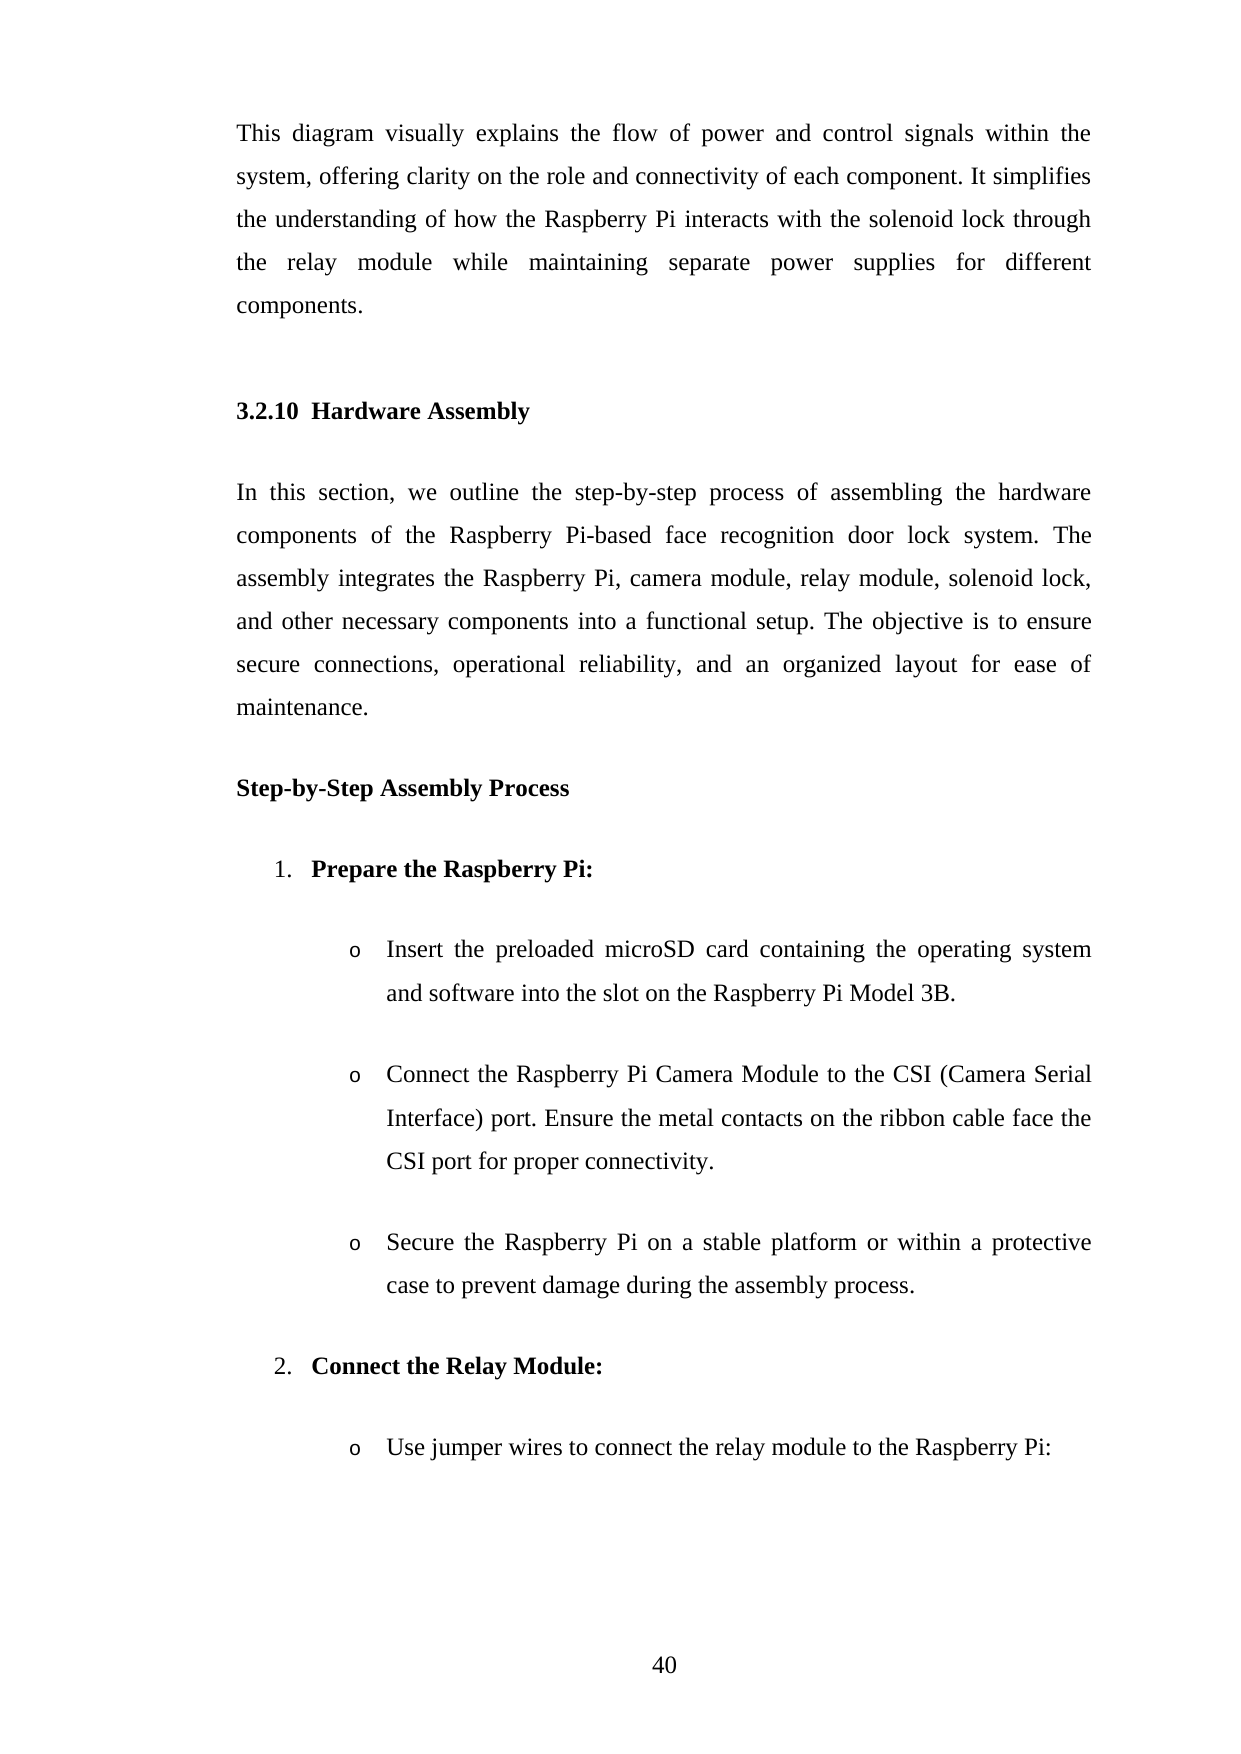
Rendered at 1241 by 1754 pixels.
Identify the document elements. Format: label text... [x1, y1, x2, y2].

text In this section, we outline the step-by-step process of assembling the hardware components of the Raspberry Pi-based face recognition door lock system. The assembly integrates the Raspberry Pi, camera module, relay module, solenoid lock, and other necessary components into a functional setup. The objective is to ensure secure connections, operational reliability, and an organized layout for ease of maintenance. [236, 477, 1092, 721]
list Insert the preloaded microSD card containing the operating system and software into the slot on the Raspberry Pi Model 3B. [349, 934, 1092, 1007]
list Prepare the Raspberry Pi: [274, 854, 1092, 882]
subtitle Hardware Assembly [236, 396, 1092, 425]
list Connect the Relay Module: [274, 1351, 1092, 1380]
list Use jumper wires to connect the relay module to the Raspberry Pi: [349, 1432, 1092, 1461]
text Step-by-Step Assembly Process [236, 773, 1092, 802]
text This diagram visually explains the flow of power and control signals within the system, offering clarity on the role and connectivity of each component. It simplifies the understanding of how the Raspberry Pi interacts with the solenoid lock through the relay module while maintaining separate power supplies for different components. [236, 118, 1092, 319]
list Secure the Raspberry Pi on a stable platform or within a protective case to prevent damage during the assembly process. [349, 1227, 1092, 1299]
list Connect the Raspberry Pi Camera Module to the CSI (Camera Serial Interface) port. Ensure the metal contacts on the ribbon cable face the CSI port for proper connectivity. [349, 1059, 1092, 1175]
